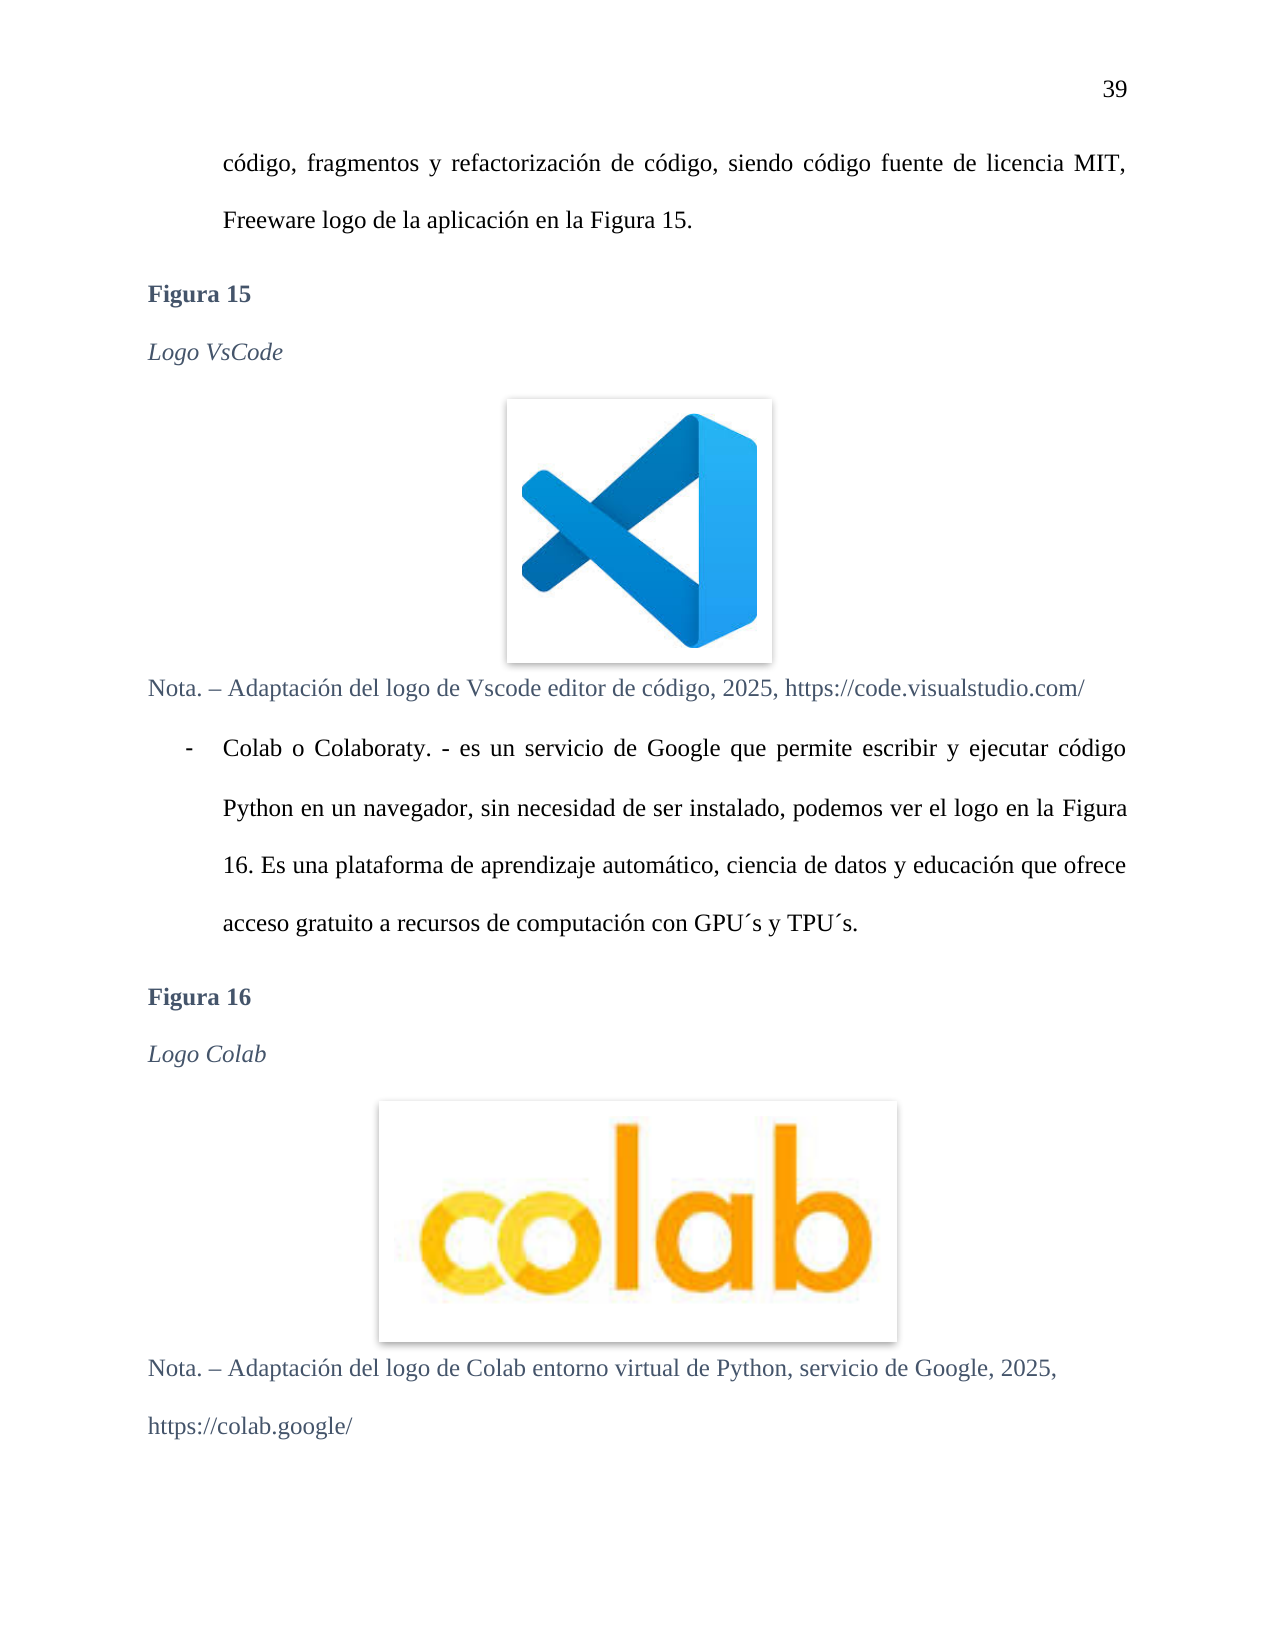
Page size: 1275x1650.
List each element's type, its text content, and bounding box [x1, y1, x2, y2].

picture [522, 413, 757, 648]
text Figura 15 Logo VsCode [148, 279, 1127, 366]
text Nota. – Adaptación del logo de Vscode editor de código, 2025, https://code.visualstudio.com/ [148, 673, 1127, 701]
text Figura 16 Logo Colab [148, 982, 1127, 1068]
text Nota. – Adaptación del logo de Colab entorno virtual de Python, servicio de Google, 2025, https://colab.google/ [148, 1353, 1127, 1440]
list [185, 148, 1127, 234]
list Colab o Colaboraty. - es un servicio de Google que permite escribir y ejecutar código Python en un navegador, sin necesidad de ser instalado, podemos ver el logo en la Figura 16. Es una plataforma de aprendizaje automático, ciencia de datos y educación que ofrece acceso gratuito a recursos de computación con GPU´s y TPU´s. [185, 730, 1127, 937]
picture [394, 1116, 882, 1327]
